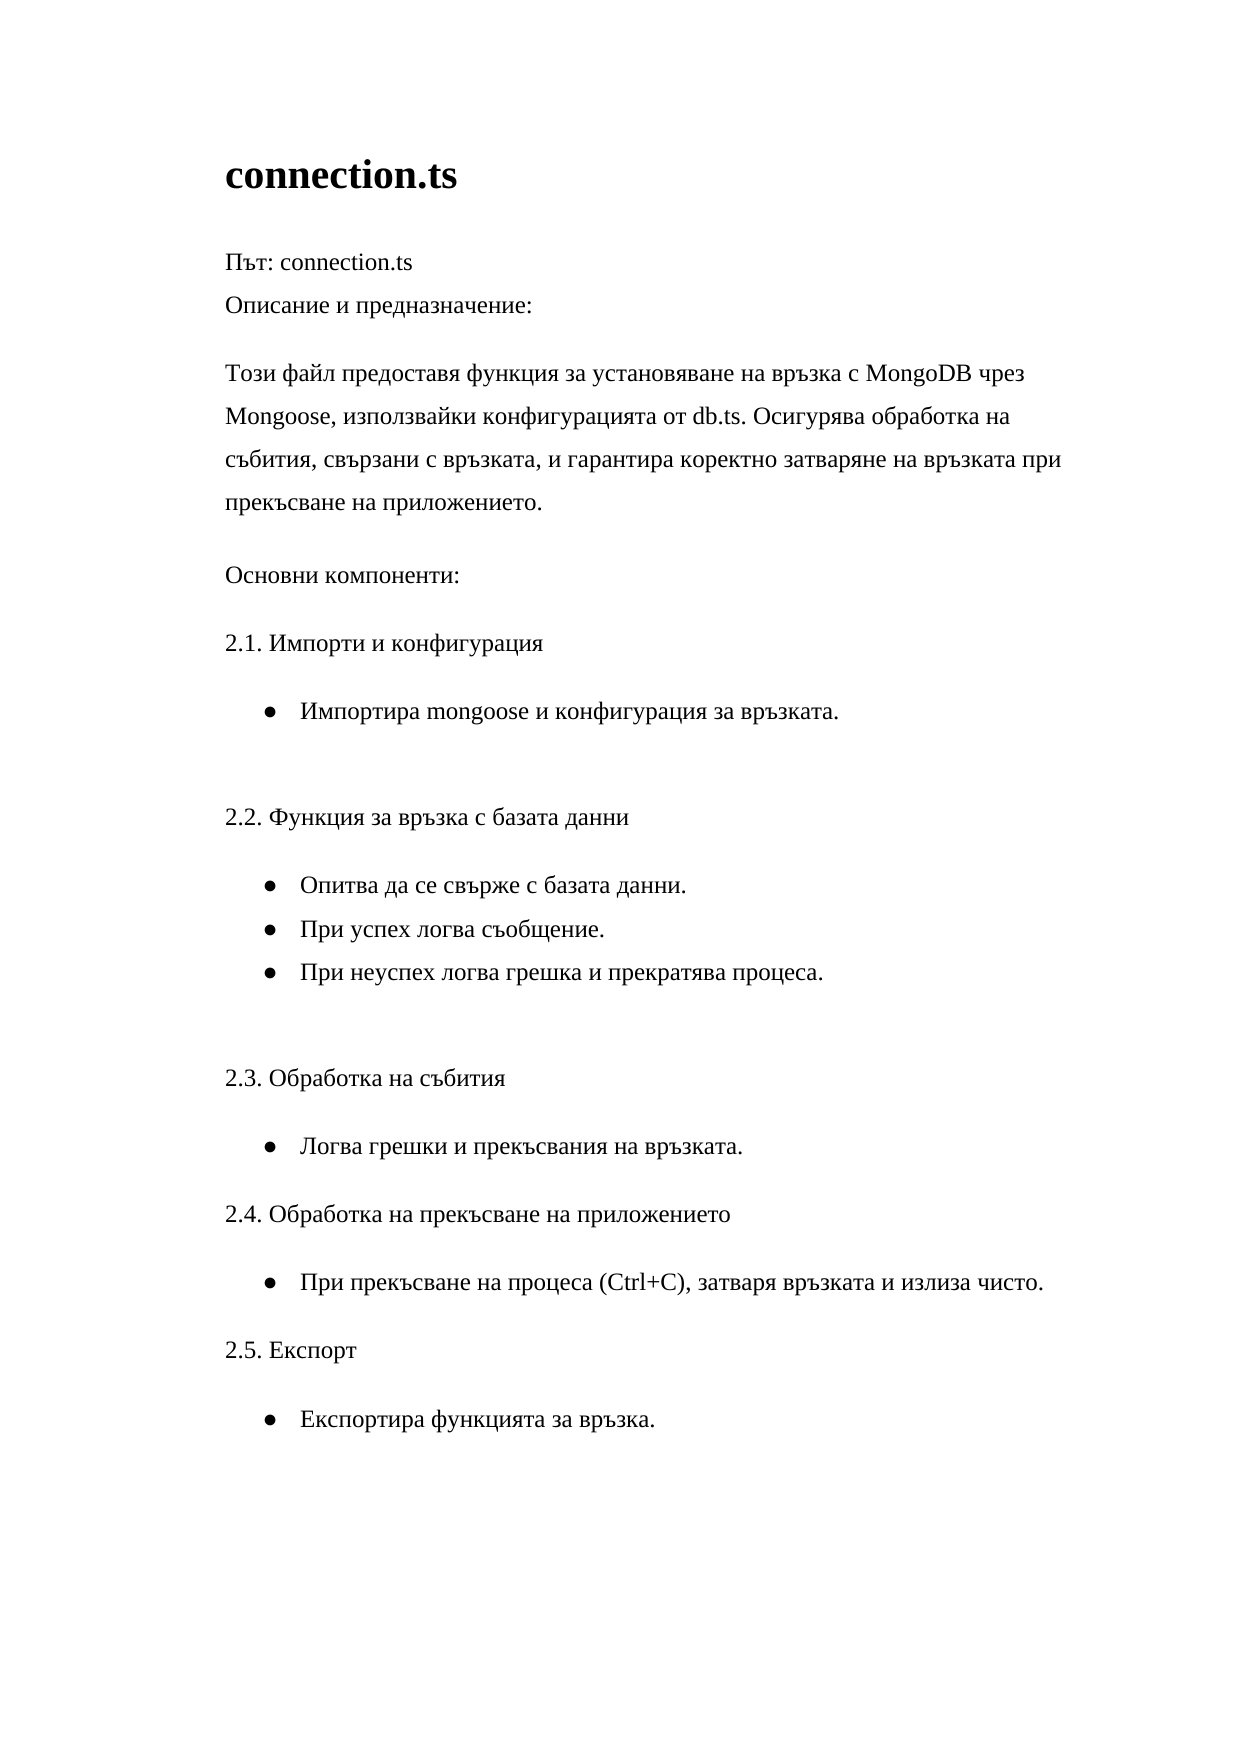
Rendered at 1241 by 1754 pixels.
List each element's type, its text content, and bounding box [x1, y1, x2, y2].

list Опитва да се свърже с базата данни. [262, 871, 1090, 899]
subtitle Път: connection.ts Описание и предназначение: [225, 247, 1090, 319]
subtitle 2.5. Експорт [225, 1336, 1090, 1364]
subtitle 2.4. Обработка на прекъсване на приложението [225, 1199, 1090, 1228]
subtitle Основни компоненти: [225, 560, 1090, 588]
subtitle 2.3. Обработка на събития [225, 1063, 1090, 1092]
list При прекъсване на процеса (Ctrl+C), затваря връзката и излиза чисто. [262, 1267, 1090, 1296]
list Експортира функцията за връзка. [262, 1404, 1090, 1432]
list Импортира mongoose и конфигурация за връзката. [262, 696, 1090, 764]
subtitle 2.1. Импорти и конфигурация [225, 628, 1090, 657]
subtitle connection.ts [225, 150, 1090, 198]
subtitle 2.2. Функция за връзка с базата данни [225, 802, 1090, 831]
list При неуспех логва грешка и прекратява процеса. [262, 957, 1090, 1025]
list При успех логва съобщение. [262, 914, 1090, 942]
text Този файл предоставя функция за установяване на връзка с MongoDB чрез Mongoose, използвайки конфигурацията от db.ts. Осигурява обработка на събития, свързани с връзката, и гарантира коректно затваряне на връзката при прекъсване на приложението. [225, 358, 1090, 516]
list Логва грешки и прекъсвания на връзката. [262, 1131, 1090, 1160]
